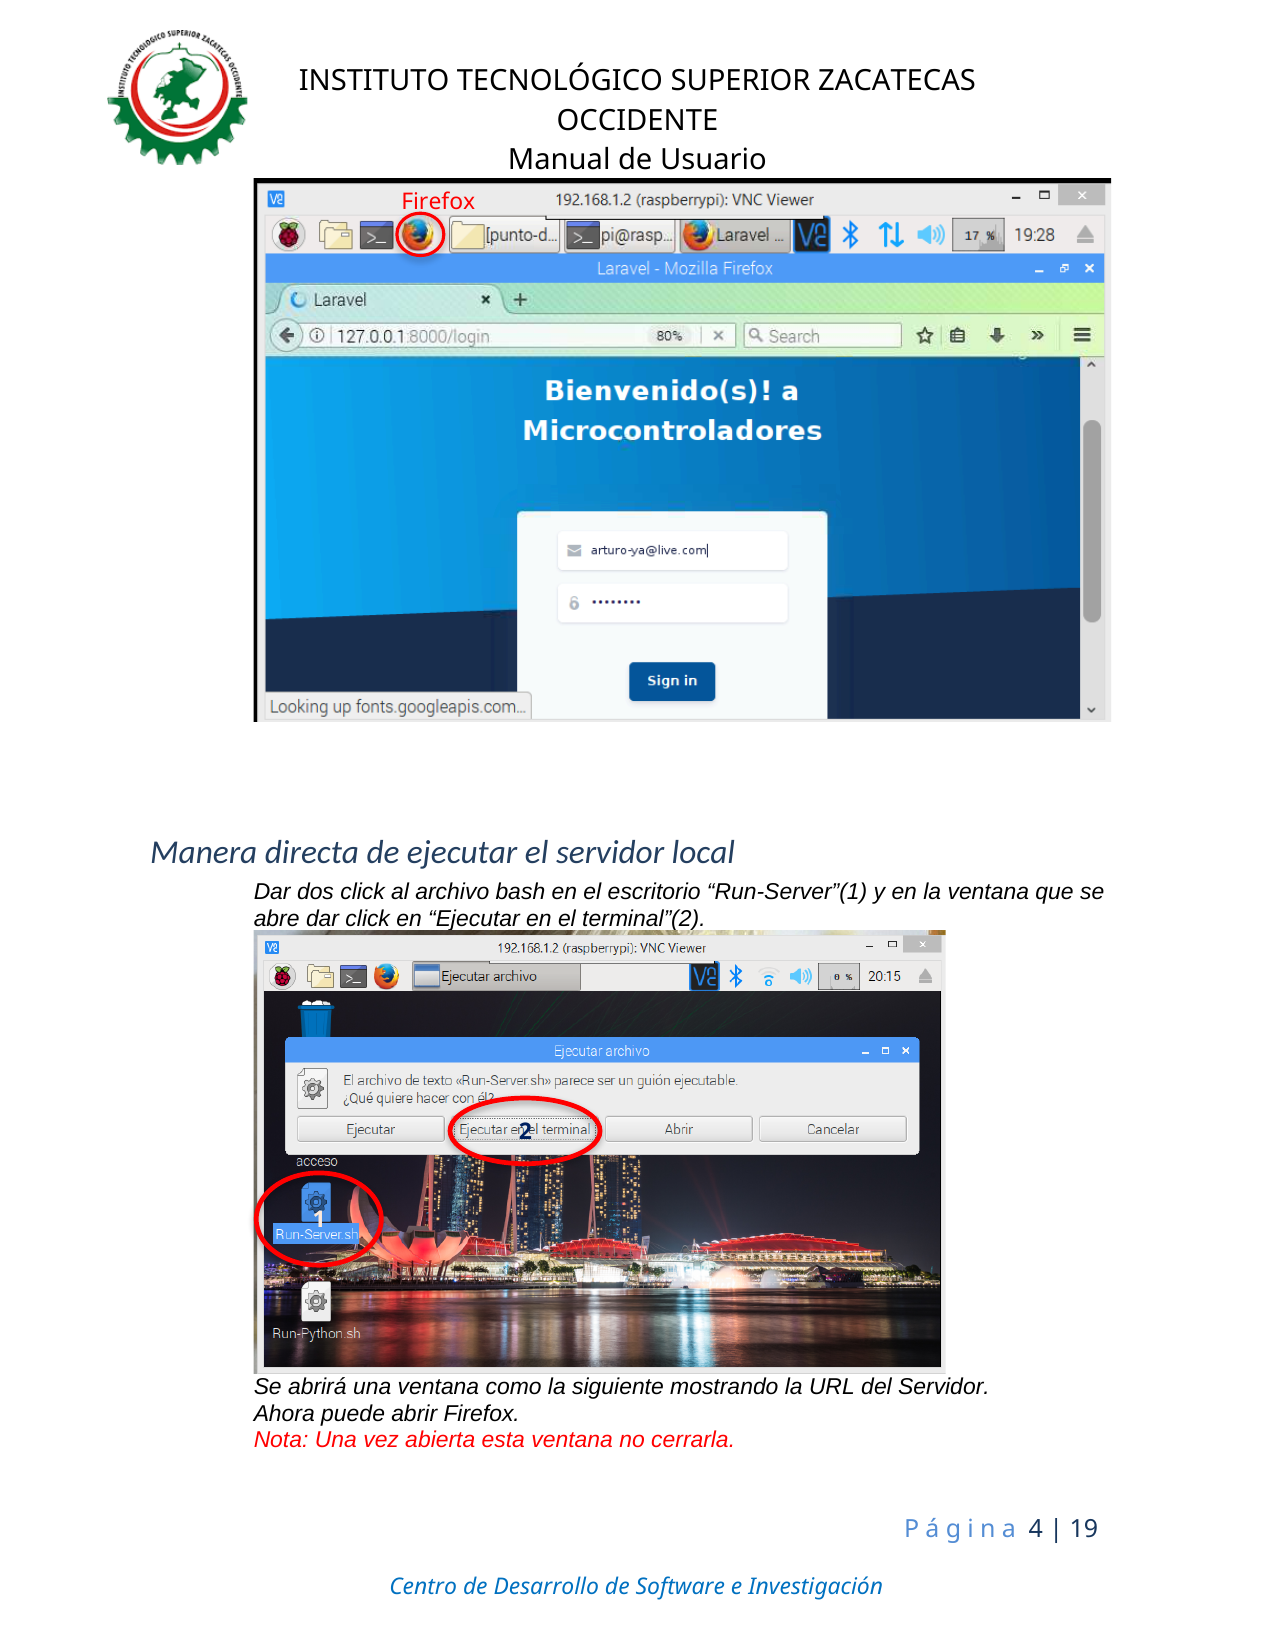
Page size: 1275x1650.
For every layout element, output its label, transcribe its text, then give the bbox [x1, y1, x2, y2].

list Nota: Una vez abierta esta ventana no cerrarla. [253, 1426, 1125, 1452]
list Se abrirá una ventana como la siguiente mostrando la URL del Servidor. [253, 1373, 1125, 1399]
picture [259, 1176, 378, 1262]
subtitle Manera directa de ejecutar el servidor local [150, 831, 1125, 872]
picture [107, 30, 248, 165]
list Dar dos click al archivo bash en el escritorio “Run-Server”(1) y en la ventana que se abre dar click en “Ejecutar en el terminal”(2). [253, 878, 1125, 931]
picture [253, 930, 946, 1374]
list Ahora puede abrir Firefox. [253, 1399, 1125, 1426]
picture [253, 178, 1112, 722]
